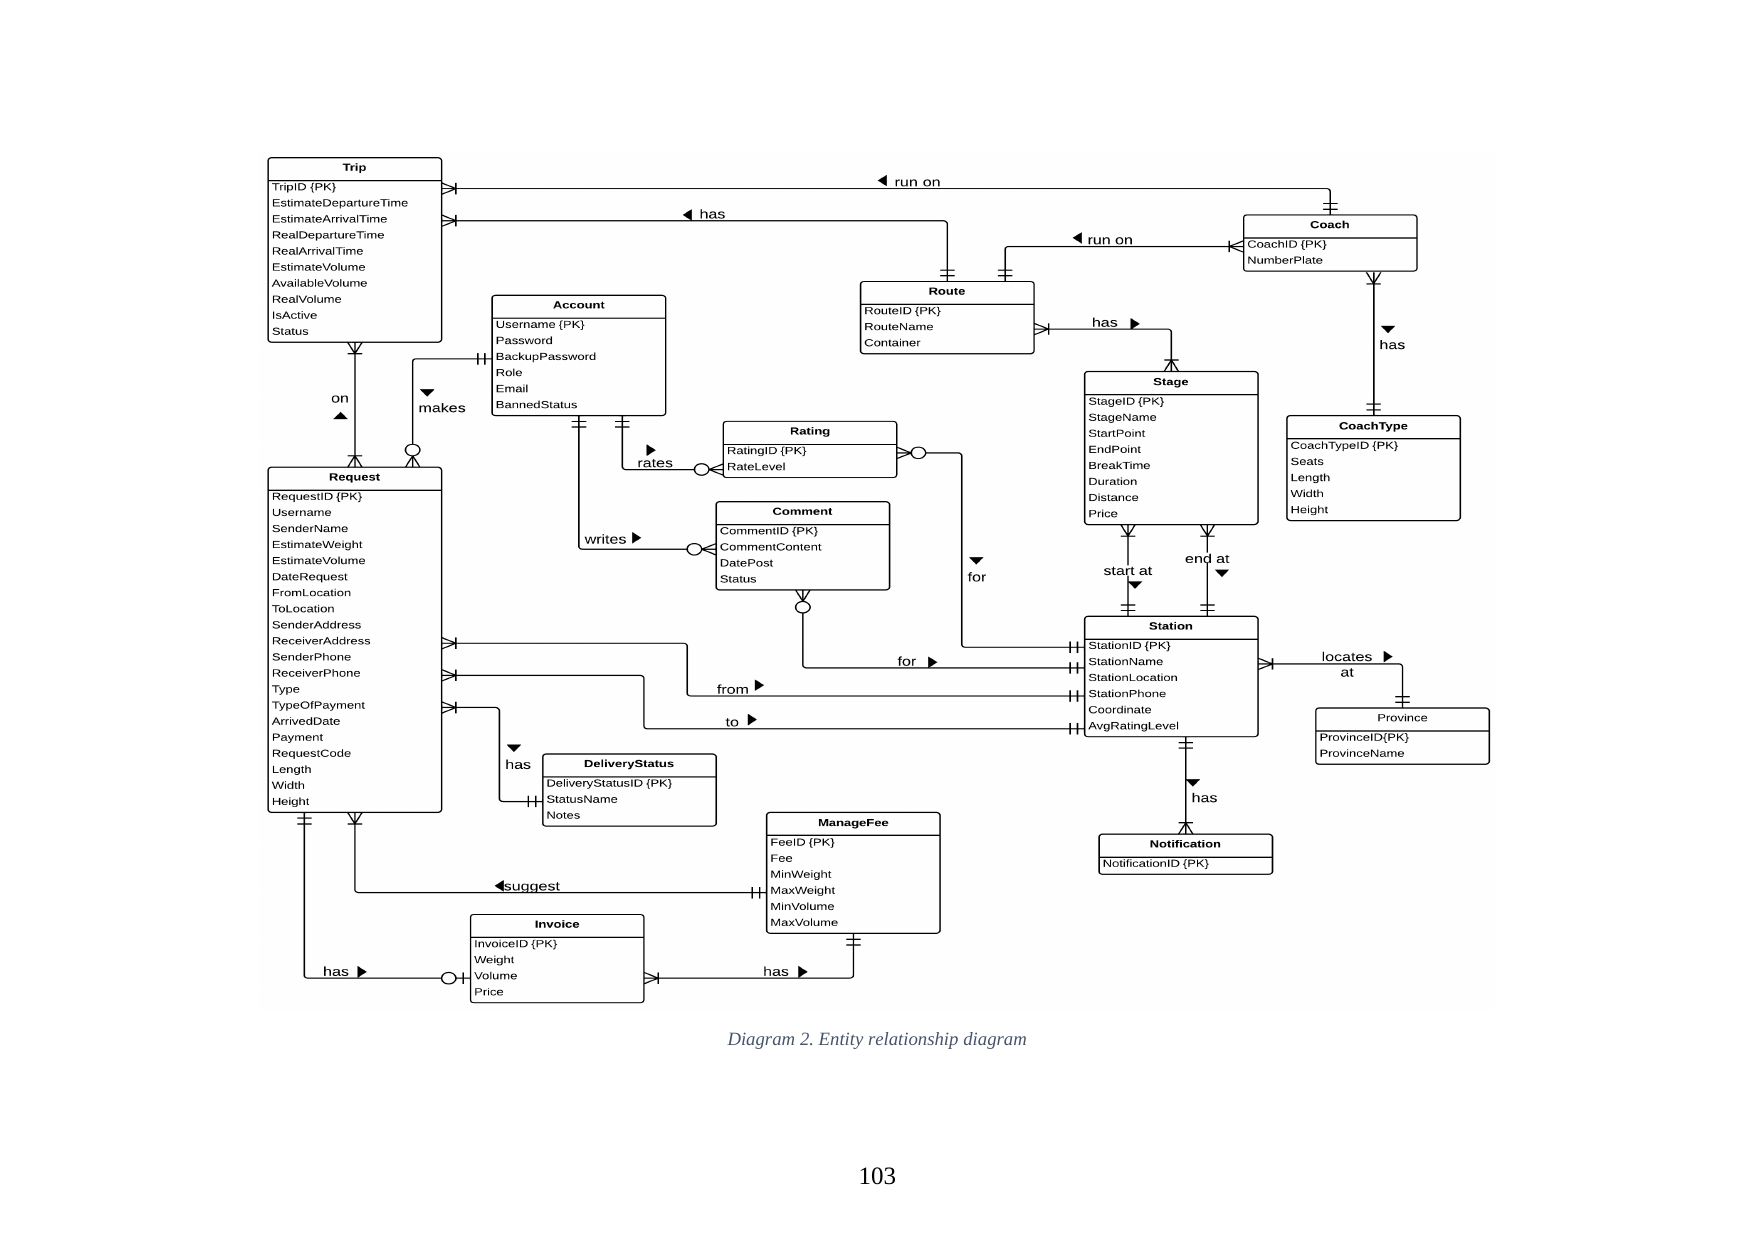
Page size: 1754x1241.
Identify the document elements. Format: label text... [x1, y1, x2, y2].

picture [259, 150, 1496, 1010]
text Diagram 2. Entity relationship diagram [150, 1028, 1604, 1050]
